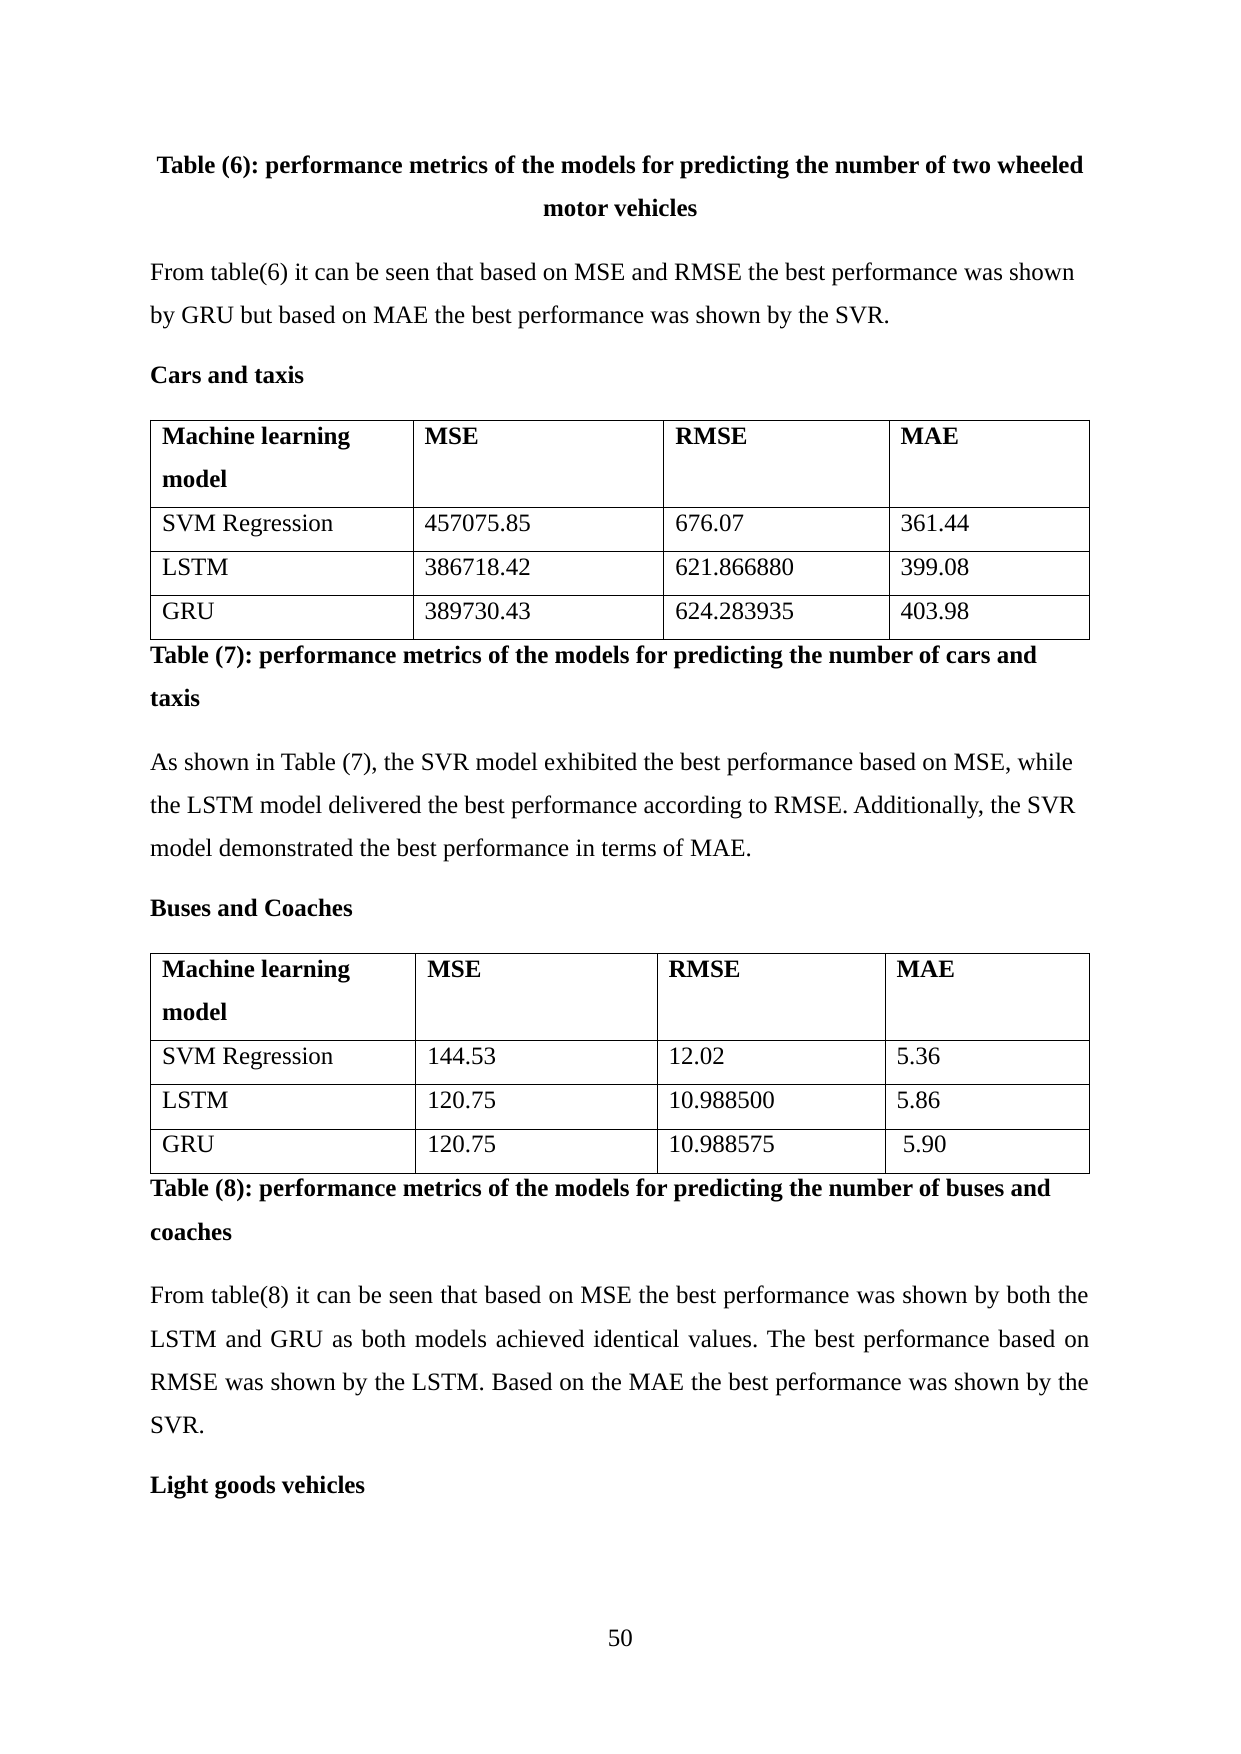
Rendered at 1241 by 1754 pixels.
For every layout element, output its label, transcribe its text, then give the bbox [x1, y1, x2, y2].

table_cell 457075.85 [414, 508, 663, 551]
table_cell GRU [151, 1130, 415, 1172]
table_cell 120.75 [416, 1085, 657, 1128]
text Light goods vehicles [150, 1470, 1090, 1498]
table_header MSE [414, 421, 663, 507]
text As shown in Table (7), the SVR model exhibited the best performance based on MSE, while the LSTM model delivered the best performance according to RMSE. Additionally, the SVR model demonstrated the best performance in terms of MAE. [150, 747, 1090, 862]
table_cell 624.283935 [664, 596, 889, 639]
table_cell 676.07 [664, 508, 889, 551]
table_header MAE [886, 954, 1089, 1040]
table_header MAE [890, 421, 1089, 507]
table_header RMSE [664, 421, 889, 507]
text From table(8) it can be seen that based on MSE the best performance was shown by both the LSTM and GRU as both models achieved identical values. The best performance based on RMSE was shown by the LSTM. Based on the MAE the best performance was shown by the SVR. [150, 1281, 1090, 1439]
table_cell 120.75 [416, 1130, 657, 1172]
table_cell SVM Regression [151, 508, 413, 551]
text Table (8): performance metrics of the models for predicting the number of buses and coaches [150, 1174, 1090, 1245]
text Cars and taxis [150, 360, 1090, 389]
table_cell LSTM [151, 1085, 415, 1128]
table_cell 5.86 [886, 1085, 1089, 1128]
table_header RMSE [658, 954, 885, 1040]
table_cell 389730.43 [414, 596, 663, 639]
table_cell 399.08 [890, 552, 1089, 595]
table_cell SVM Regression [151, 1041, 415, 1084]
table_header Machine learning model [151, 421, 413, 507]
table_cell LSTM [151, 552, 413, 595]
text From table(6) it can be seen that based on MSE and RMSE the best performance was shown by GRU but based on MAE the best performance was shown by the SVR. [150, 257, 1090, 329]
table_cell 144.53 [416, 1041, 657, 1084]
table_cell 10.988575 [658, 1130, 885, 1172]
table_cell 5.36 [886, 1041, 1089, 1084]
table_cell 12.02 [658, 1041, 885, 1084]
text Table (6): performance metrics of the models for predicting the number of two wheeled motor vehicles [150, 150, 1090, 222]
table_cell 386718.42 [414, 552, 663, 595]
text Buses and Coaches [150, 893, 1090, 922]
table_cell GRU [151, 596, 413, 639]
table_cell 10.988500 [658, 1085, 885, 1128]
table_header Machine learning model [151, 954, 415, 1040]
table_header MSE [416, 954, 657, 1040]
table_cell 361.44 [890, 508, 1089, 551]
table_cell 621.866880 [664, 552, 889, 595]
text Table (7): performance metrics of the models for predicting the number of cars and taxis [150, 640, 1090, 712]
table_cell 5.90 [886, 1130, 1089, 1172]
table_cell 403.98 [890, 596, 1089, 639]
